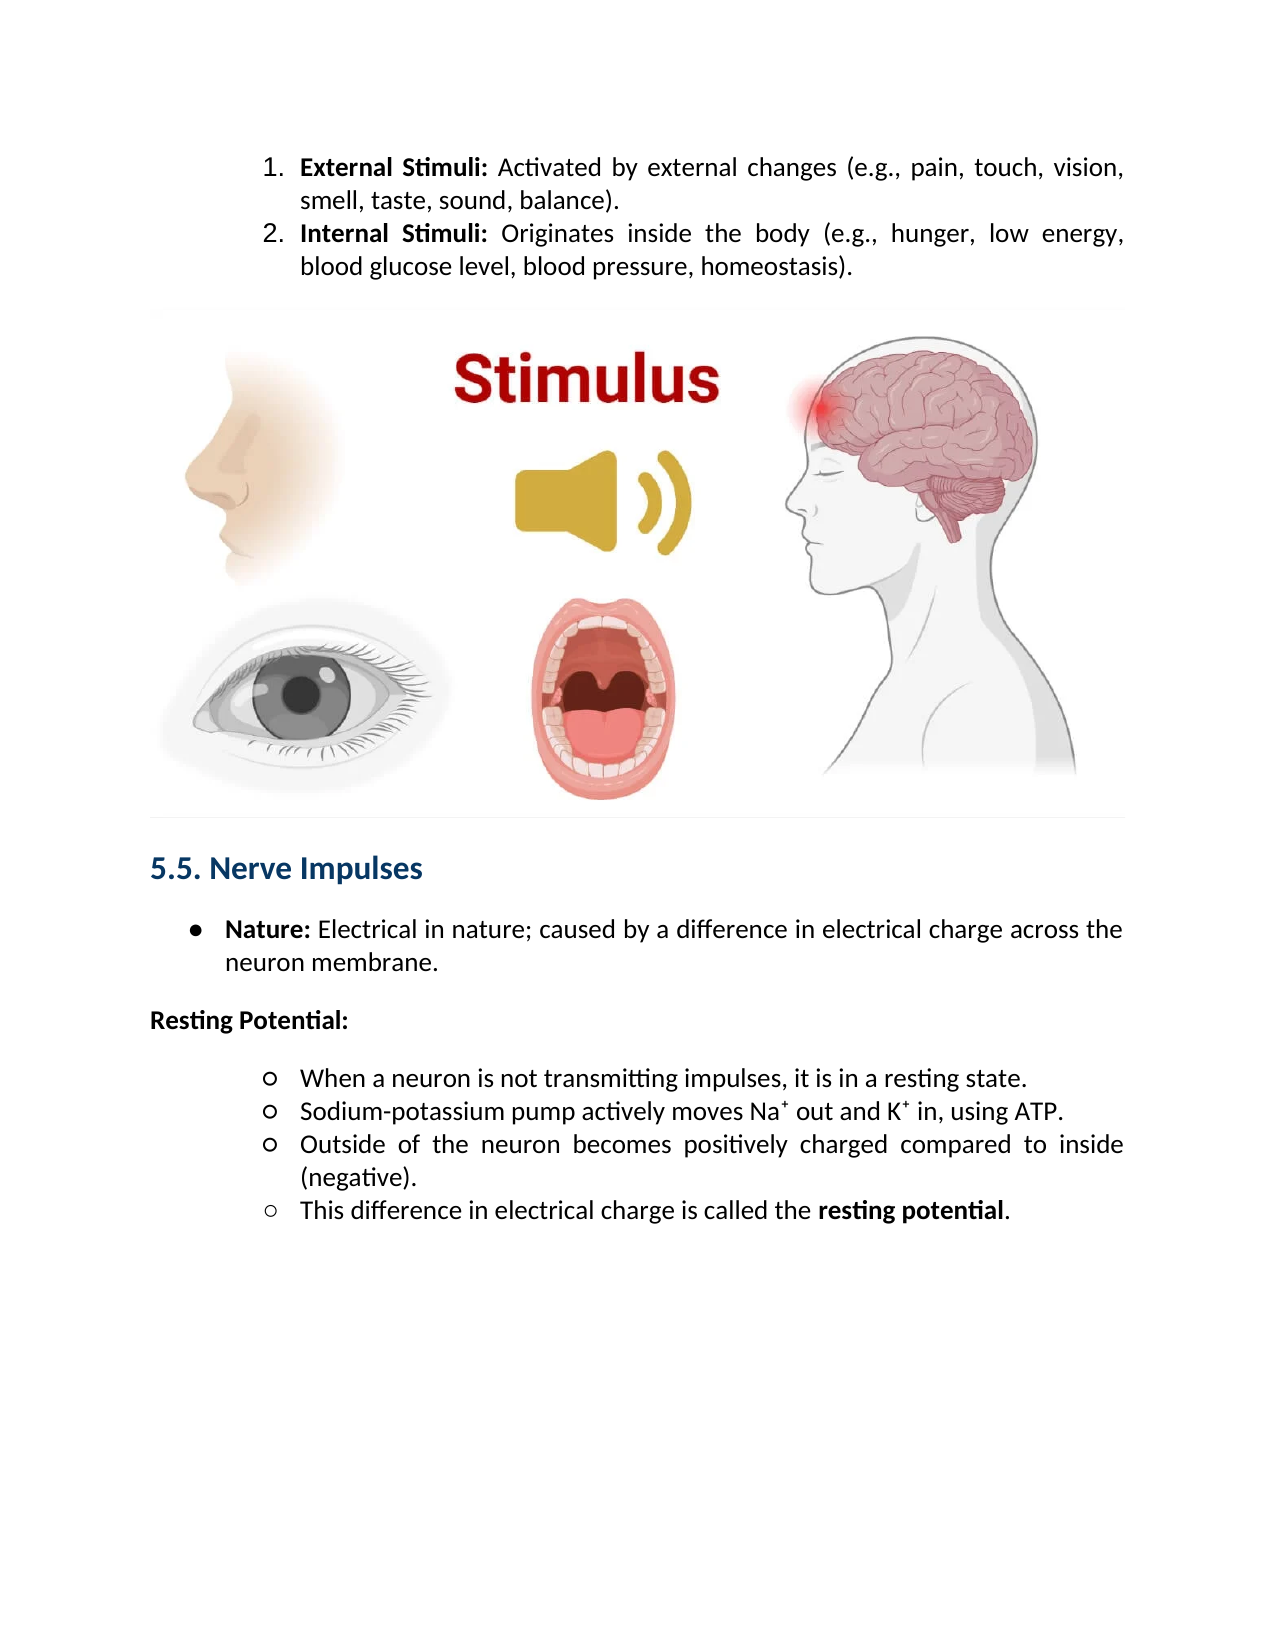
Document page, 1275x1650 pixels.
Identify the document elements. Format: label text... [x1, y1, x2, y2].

picture [150, 307, 1125, 818]
list Nature: Electrical in nature; caused by a difference in electrical charge across the neuron membrane. [187, 912, 1125, 978]
list This difference in electrical charge is called the resting potential. [262, 1193, 1125, 1227]
subtitle 5.5. Nerve Impulses [150, 847, 1125, 887]
list When a neuron is not transmitting impulses, it is in a resting state. [262, 1061, 1125, 1094]
text Resting Potential: [150, 1003, 1125, 1036]
list Internal Stimuli: Originates inside the body (e.g., hunger, low energy, blood glucose level, blood pressure, homeostasis). [262, 216, 1125, 282]
list Sodium-potassium pump actively moves Na⁺ out and K⁺ in, using ATP. [262, 1094, 1125, 1127]
list External Stimuli: Activated by external changes (e.g., pain, touch, vision, smell, taste, sound, balance). [262, 150, 1125, 216]
list Outside of the neuron becomes positively charged compared to inside (negative). [262, 1127, 1125, 1193]
